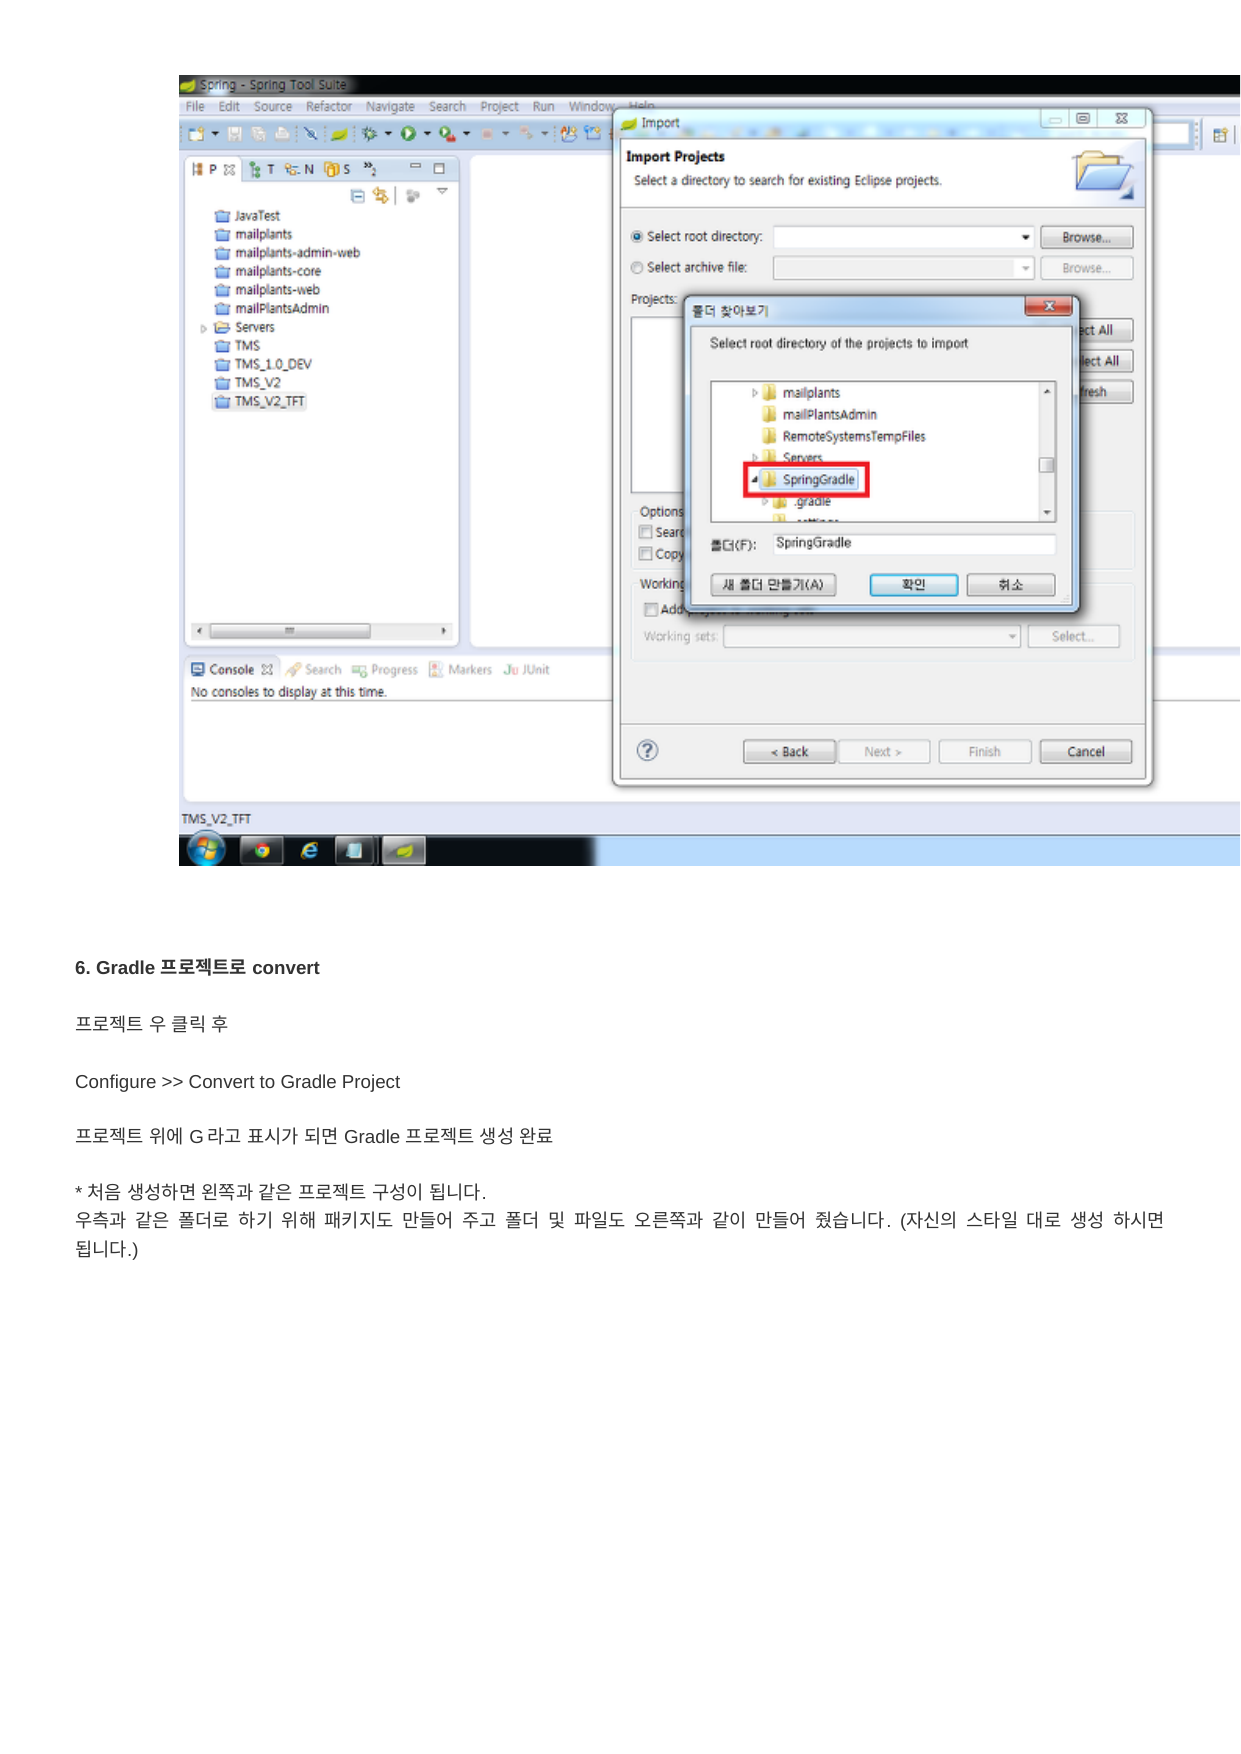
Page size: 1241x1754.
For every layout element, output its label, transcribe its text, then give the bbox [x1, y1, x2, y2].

text 6. Gradle 프로젝트로 convert [75, 952, 1165, 980]
picture [179, 75, 1241, 866]
text * 처음 생성하면 왼쪽과 같은 프로젝트 구성이 됩니다. [75, 1177, 1165, 1205]
text 프로젝트 위에 G라고 표시가 되면 Gradle 프로젝트 생성 완료 [75, 1121, 1165, 1149]
text Configure >> Convert to Gradle Project [75, 1064, 1165, 1093]
text 프로젝트 우 클릭 후 [75, 1008, 1165, 1036]
text 우측과 같은 폴더로 하기 위해 패키지도 만들어 주고 폴더 및 파일도 오른쪽과 같이 만들어 줬습니다. (자신의 스타일 대로 생성 하시면 됩니다.) [75, 1205, 1165, 1261]
